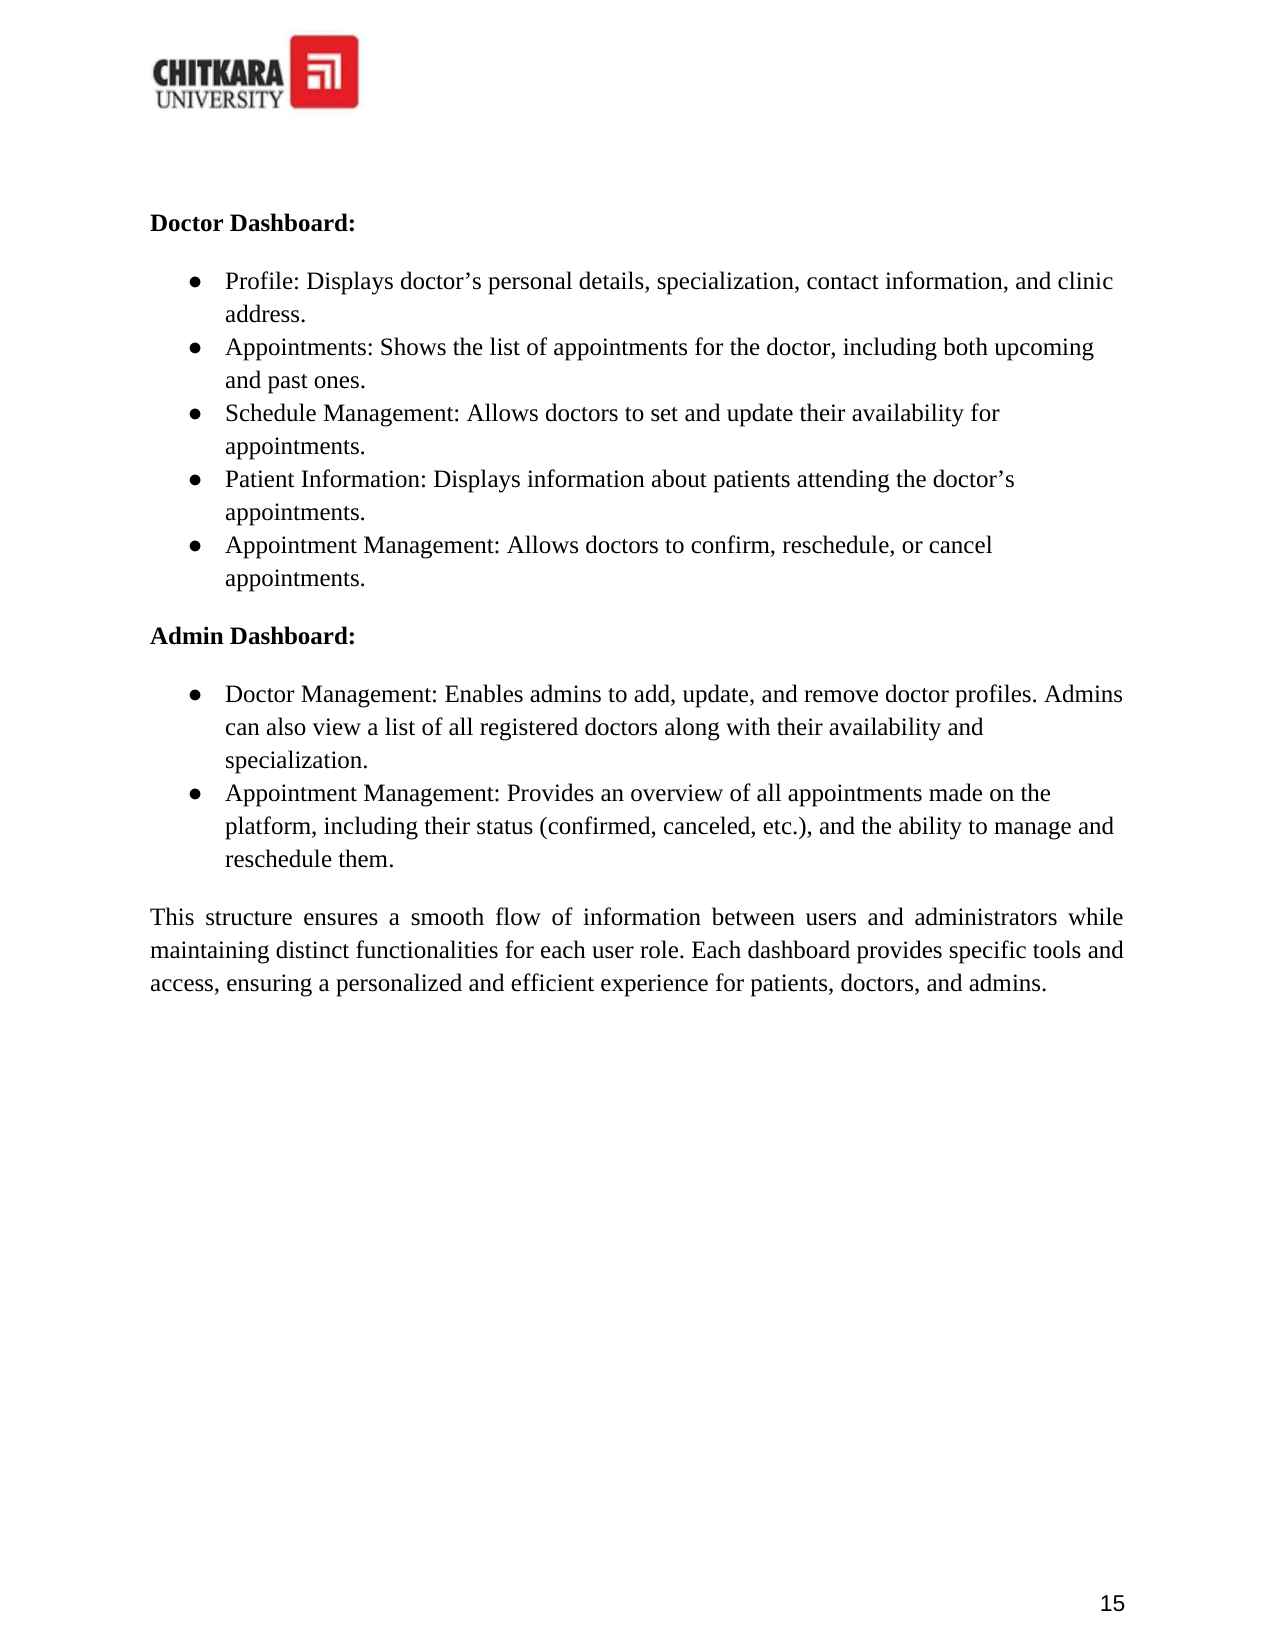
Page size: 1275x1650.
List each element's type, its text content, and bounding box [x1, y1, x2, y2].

text This structure ensures a smooth flow of information between users and administrators while maintaining distinct functionalities for each user role. Each dashboard provides specific tools and access, ensuring a personalized and efficient experience for patients, doctors, and admins. [150, 902, 1125, 997]
list Appointment Management: Allows doctors to confirm, reschedule, or cancel appointments. [187, 530, 1125, 592]
picture [150, 30, 366, 116]
text Doctor Dashboard: [150, 208, 1125, 237]
list Profile: Displays doctor’s personal details, specialization, contact information, and clinic address. [187, 266, 1125, 328]
list Patient Information: Displays information about patients attending the doctor’s appointments. [187, 464, 1125, 526]
list Schedule Management: Allows doctors to set and update their availability for appointments. [187, 398, 1125, 460]
list Appointments: Shows the list of appointments for the doctor, including both upcoming and past ones. [187, 332, 1125, 394]
list Doctor Management: Enables admins to add, update, and remove doctor profiles. Admins can also view a list of all registered doctors along with their availability and specialization. [187, 679, 1125, 774]
list Appointment Management: Provides an overview of all appointments made on the platform, including their status (confirmed, canceled, etc.), and the ability to manage and reschedule them. [187, 778, 1125, 873]
text Admin Dashboard: [150, 621, 1125, 650]
